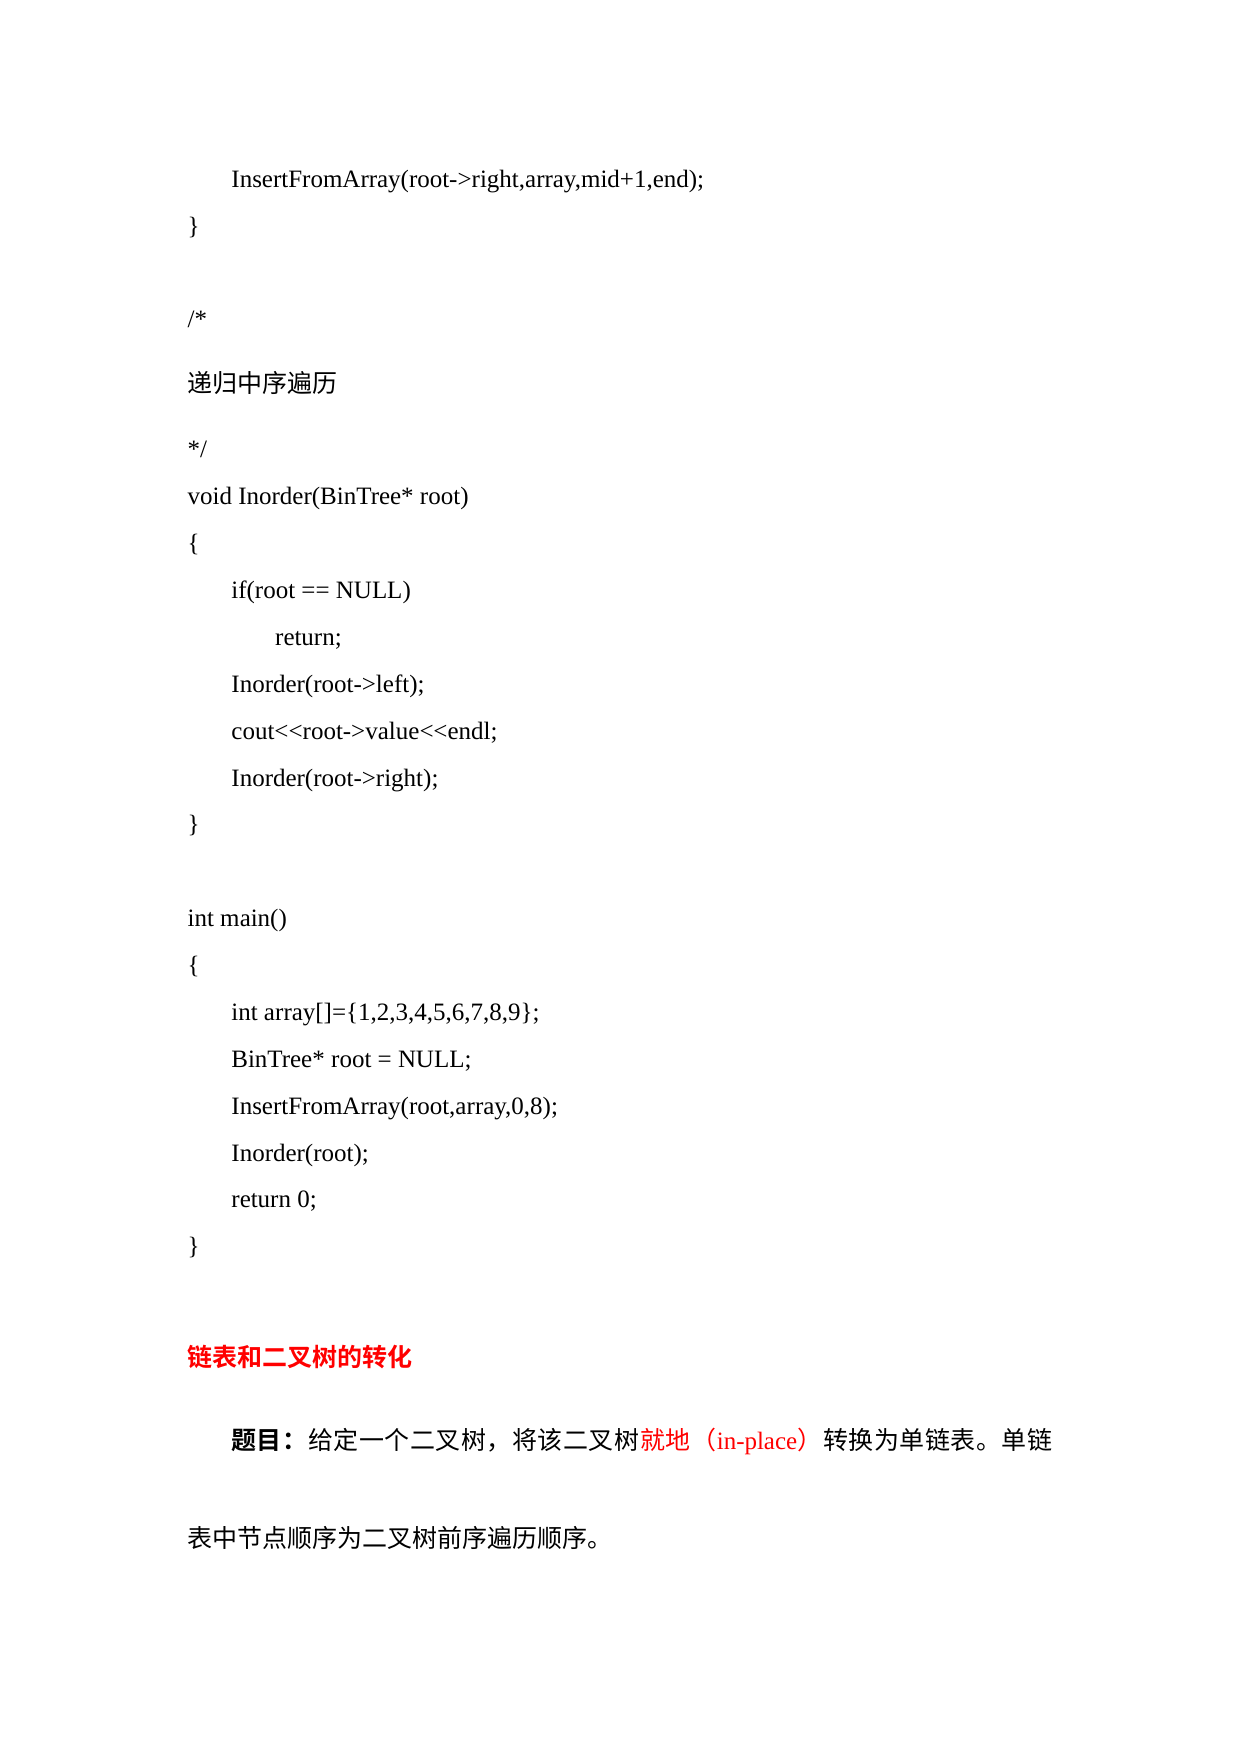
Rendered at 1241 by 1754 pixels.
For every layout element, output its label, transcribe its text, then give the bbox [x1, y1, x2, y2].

text { [187, 526, 1053, 559]
text cout<<root->value<<endl; [187, 714, 1053, 746]
text 题目：给定一个二叉树，将该二叉树就地（in-place）转换为单链表。单链表中节点顺序为二叉树前序遍历顺序。 [187, 1406, 1053, 1569]
subtitle 链表和二叉树的转化 [187, 1323, 1053, 1388]
text /* [187, 303, 1053, 335]
text void Inorder(BinTree* root) [187, 479, 1053, 512]
text Inorder(root); [187, 1136, 1053, 1168]
text { [187, 948, 1053, 981]
text */ [187, 433, 1053, 465]
text return; [187, 620, 1053, 653]
text int array[]={1,2,3,4,5,6,7,8,9}; [187, 995, 1053, 1028]
text 递归中序遍历 [187, 349, 1053, 414]
text Inorder(root->right); [187, 761, 1053, 793]
text Inorder(root->left); [187, 667, 1053, 699]
text } [187, 808, 1053, 840]
text } [187, 1229, 1053, 1262]
text InsertFromArray(root,array,0,8); [187, 1089, 1053, 1121]
text InsertFromArray(root->right,array,mid+1,end); [187, 162, 1053, 194]
text BinTree* root = NULL; [187, 1042, 1053, 1074]
text } [187, 209, 1053, 241]
text int main() [187, 901, 1053, 934]
text return 0; [187, 1183, 1053, 1215]
text if(root == NULL) [187, 573, 1053, 606]
